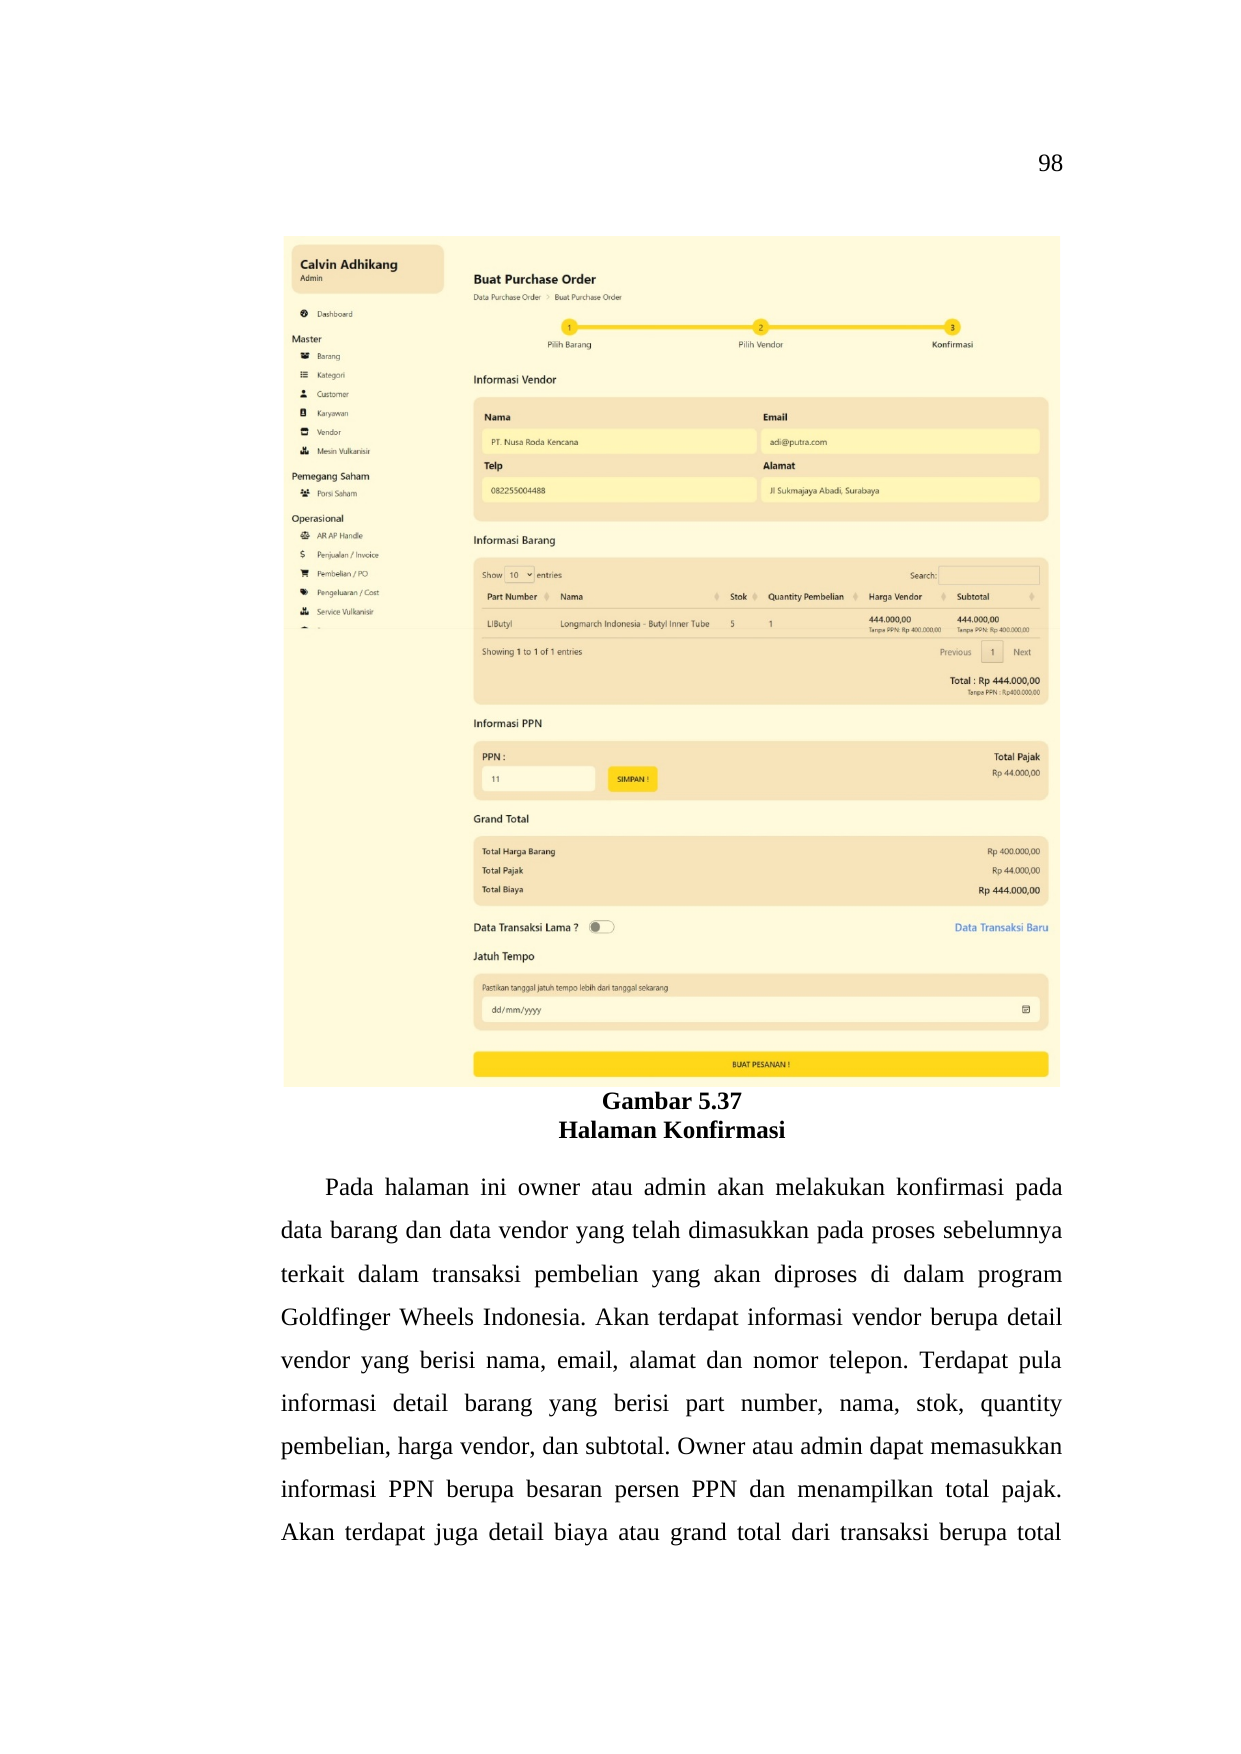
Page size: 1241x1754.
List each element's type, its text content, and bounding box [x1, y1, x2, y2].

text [281, 1172, 1063, 1546]
picture [283, 236, 1061, 1087]
text Gambar 5.37 [281, 1086, 1063, 1115]
text Halaman Konfirmasi [281, 1115, 1063, 1144]
